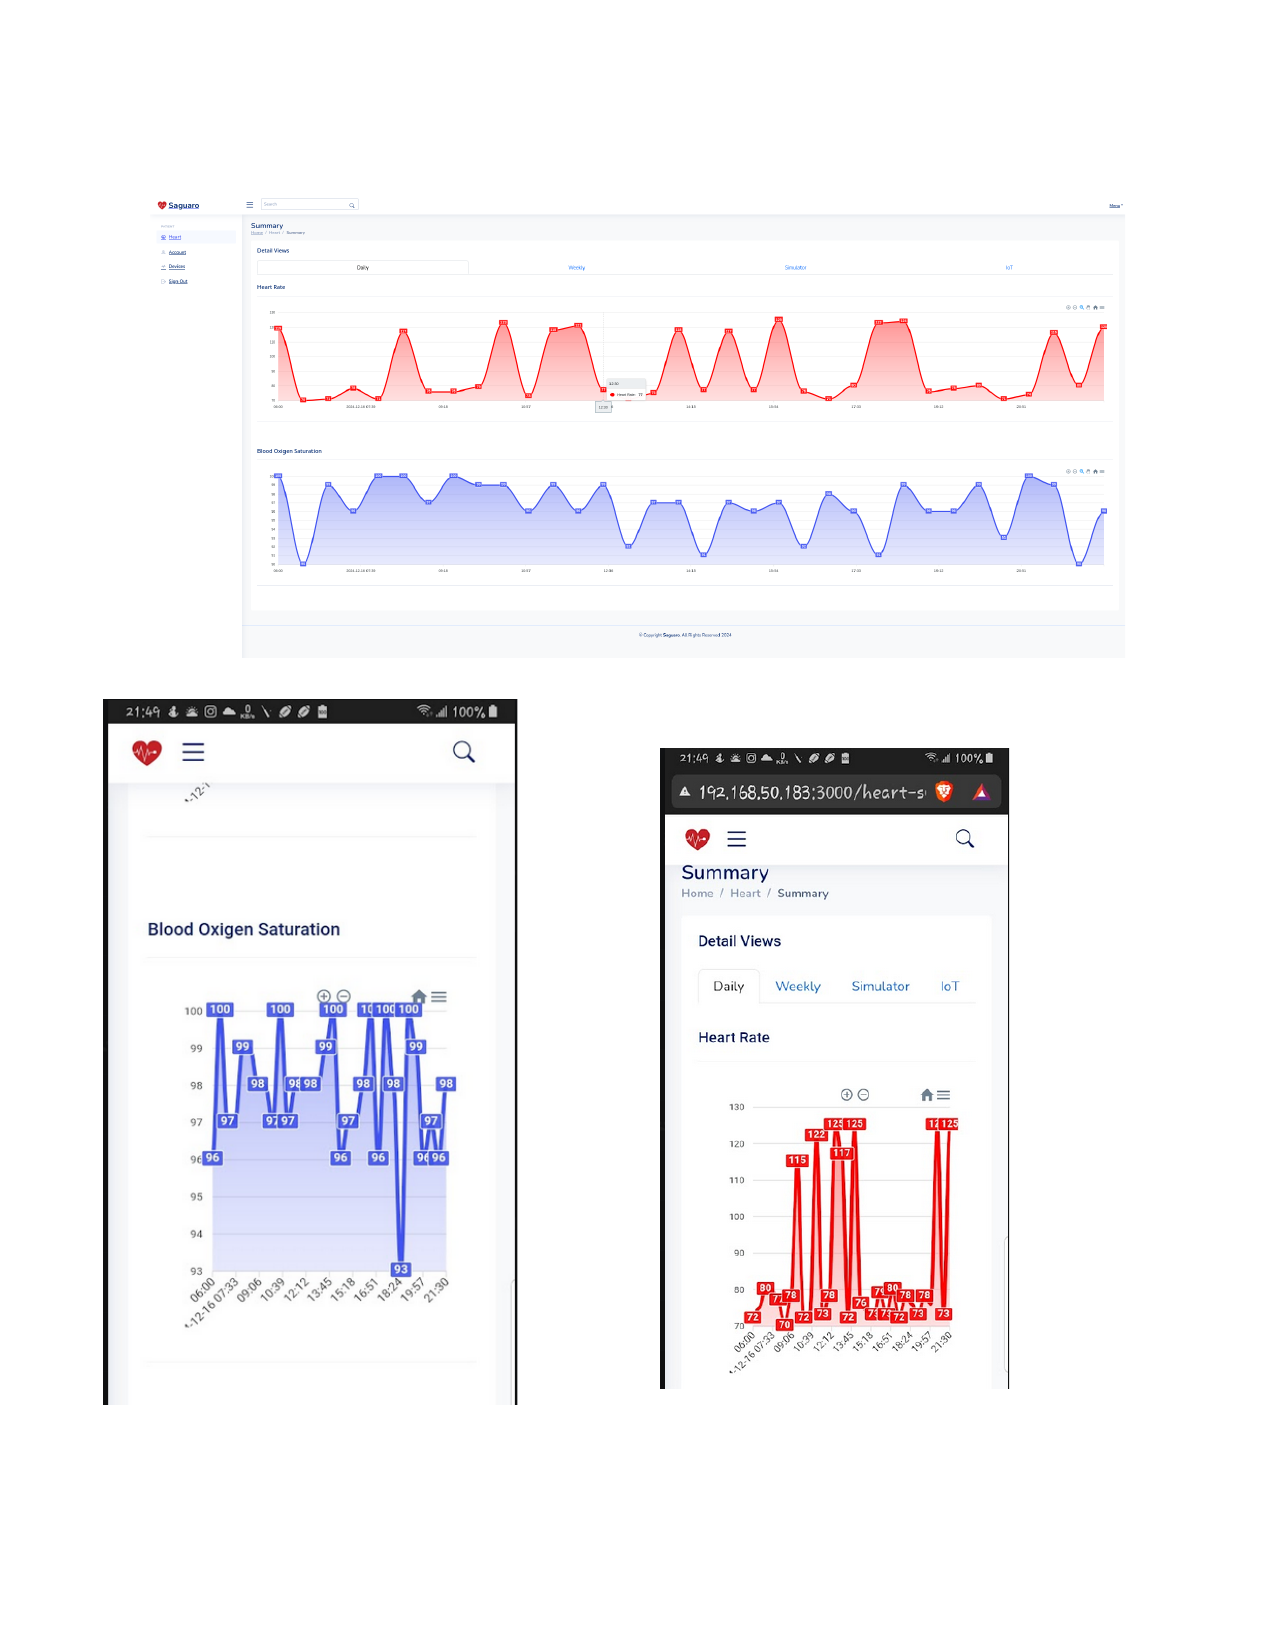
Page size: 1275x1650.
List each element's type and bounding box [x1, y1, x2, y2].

picture [150, 197, 1125, 658]
picture [103, 699, 518, 1405]
picture [660, 748, 1010, 1389]
